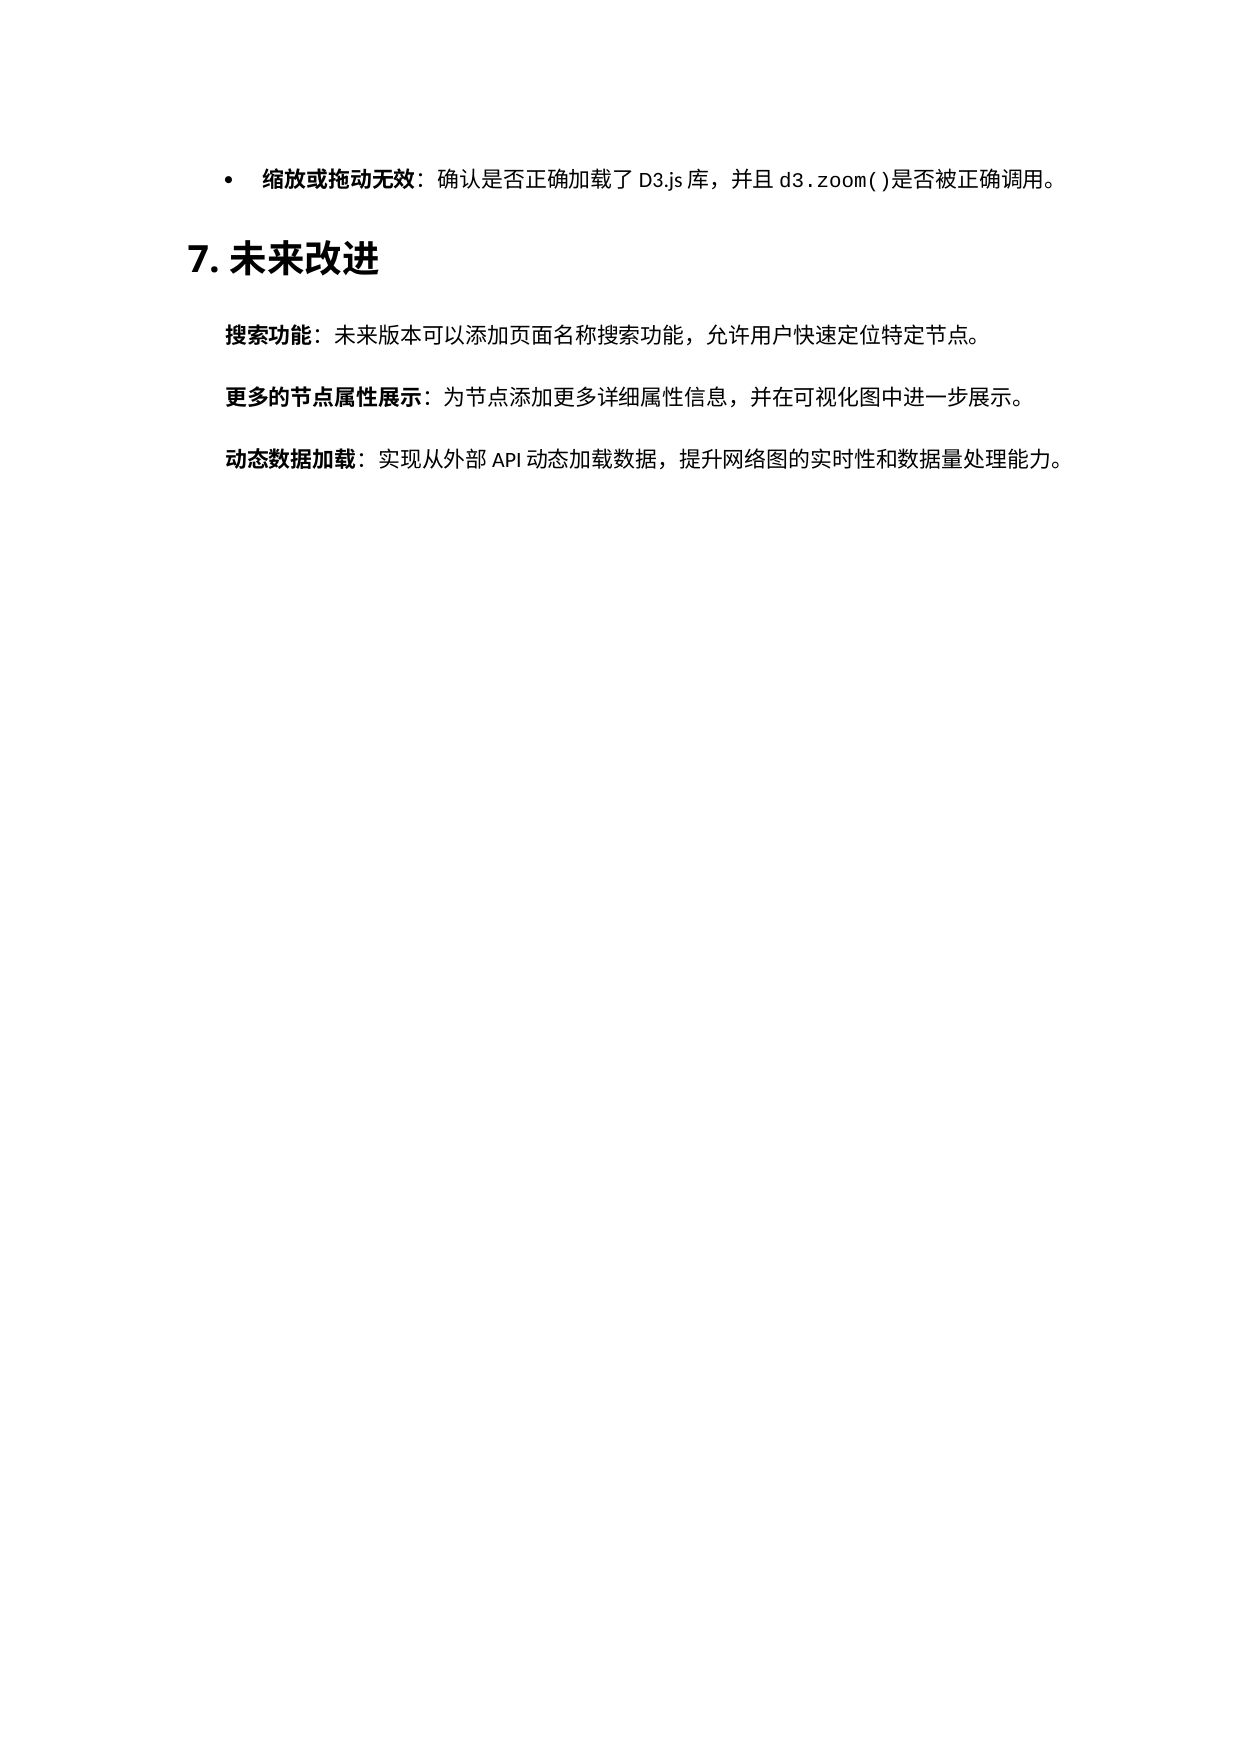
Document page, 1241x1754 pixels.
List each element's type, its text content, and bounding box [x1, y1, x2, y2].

list 搜索功能：未来版本可以添加页面名称搜索功能，允许用户快速定位特定节点。 [225, 318, 1053, 350]
list 更多的节点属性展示：为节点添加更多详细属性信息，并在可视化图中进一步展示。 [225, 379, 1053, 412]
list 缩放或拖动无效：确认是否正确加载了D3.js库，并且d3.zoom()是否被正确调用。 [225, 162, 1053, 194]
list 动态数据加载：实现从外部API动态加载数据，提升网络图的实时性和数据量处理能力。 [225, 441, 1053, 474]
subtitle 7. 未来改进 [187, 224, 1053, 289]
